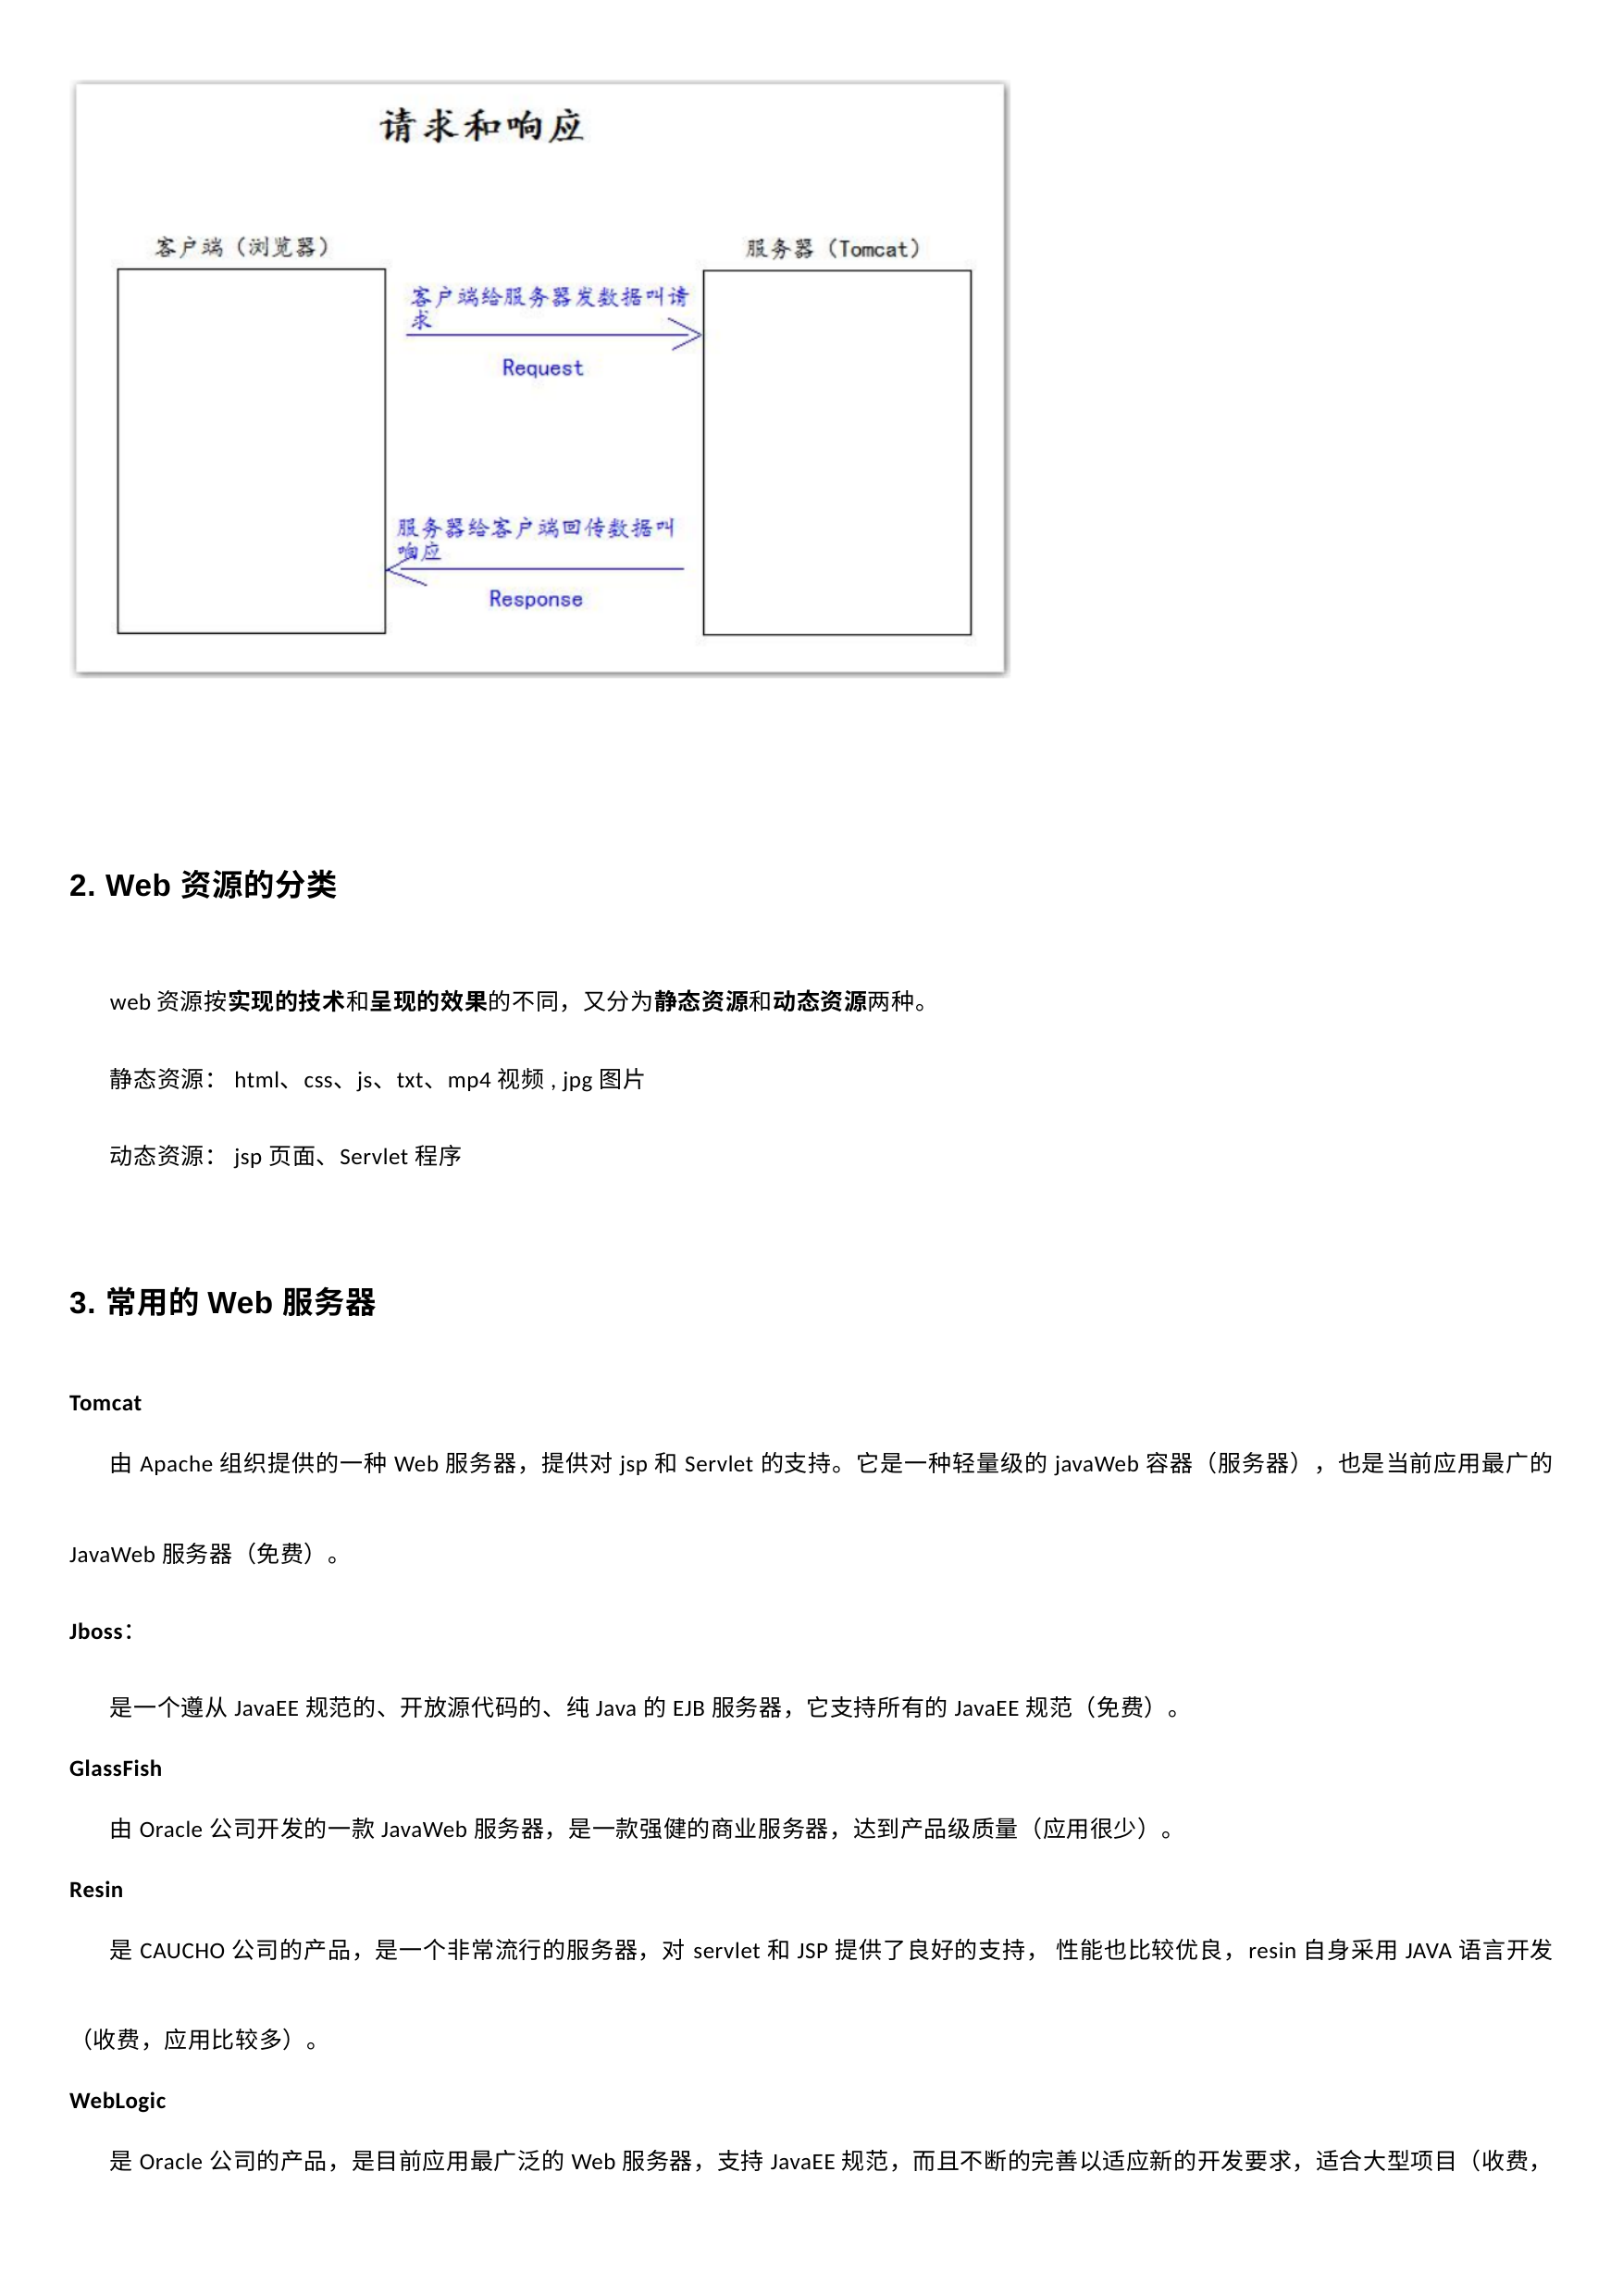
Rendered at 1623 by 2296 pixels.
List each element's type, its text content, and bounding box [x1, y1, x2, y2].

subtitle Web 资源的分类 [69, 853, 1554, 913]
text 动态资源： jsp 页面、Servlet 程序 [69, 1124, 1554, 1185]
text WebLogic [69, 2085, 1554, 2116]
text 由 Oracle 公司开发的一款 JavaWeb 服务器，是一款强健的商业服务器，达到产品级质量（应用很少）。 [69, 1797, 1554, 1857]
subtitle 常用的 Web 服务器 [69, 1271, 1554, 1331]
text 由 Apache 组织提供的一种 Web 服务器，提供对 jsp 和 Servlet 的支持。它是一种轻量级的 javaWeb 容器（服务器），也是当前应用最广的 JavaWeb 服务器（免费）。 [69, 1432, 1554, 1582]
text GlassFish [69, 1753, 1554, 1783]
picture [69, 80, 1011, 678]
text 是一个遵从 JavaEE 规范的、开放源代码的、纯 Java 的 EJB 服务器，它支持所有的 JavaEE 规范（免费）。 [69, 1676, 1554, 1736]
text 是 CAUCHO 公司的产品，是一个非常流行的服务器，对 servlet 和 JSP 提供了良好的支持， 性能也比较优良，resin 自身采用 JAVA 语言开发（收费，应用比较多）。 [69, 1918, 1554, 2068]
text Tomcat [69, 1387, 1554, 1418]
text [69, 2129, 1554, 2190]
text Jboss： [69, 1599, 1554, 1659]
text 静态资源： html、css、js、txt、mp4 视频 , jpg 图片 [69, 1048, 1554, 1108]
text web资源按实现的技术和呈现的效果的不同，又分为静态资源和动态资源两种。 [69, 970, 1554, 1030]
text Resin [69, 1874, 1554, 1904]
